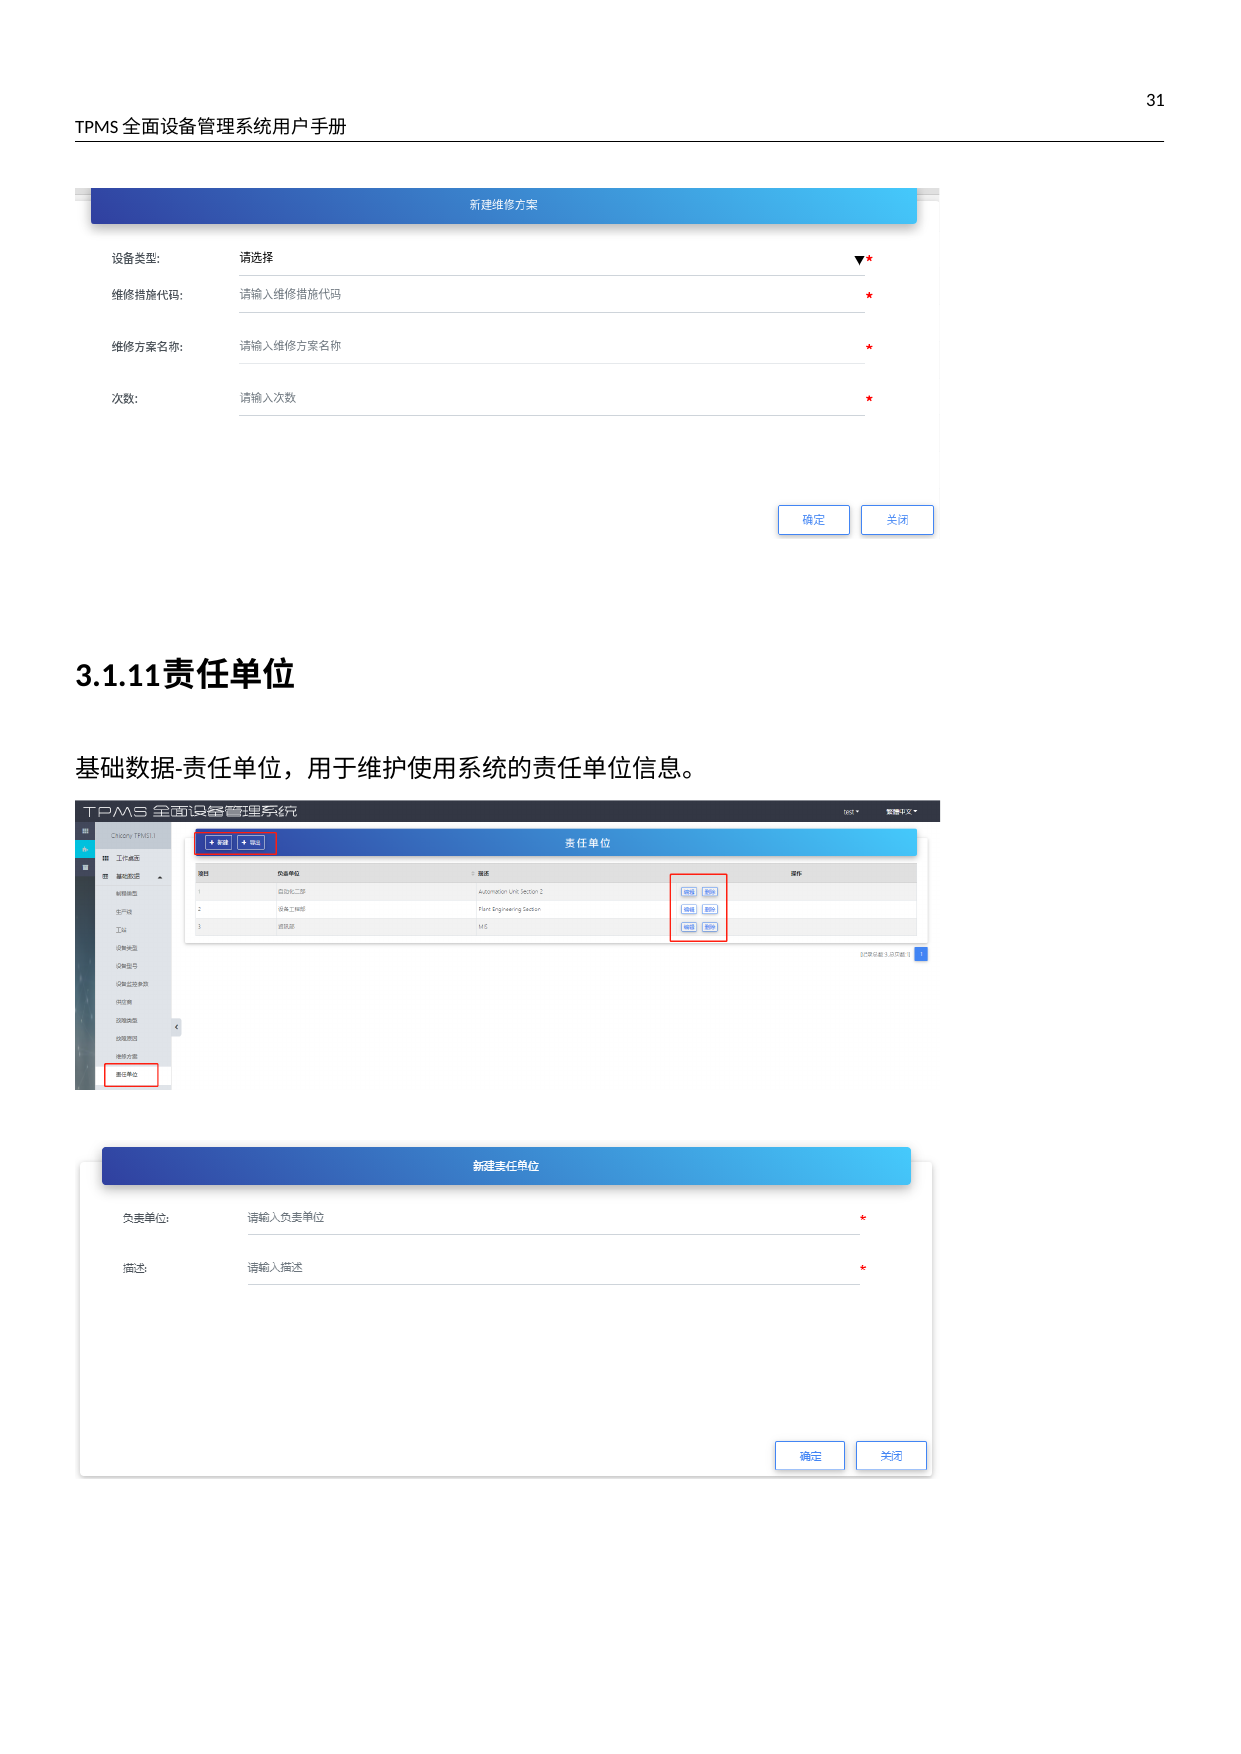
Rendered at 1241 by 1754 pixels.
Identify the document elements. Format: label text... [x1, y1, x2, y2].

picture [75, 188, 940, 539]
picture [75, 800, 941, 1090]
text 基础数据-责任单位，用于维护使用系统的责任单位信息。 [75, 733, 1164, 801]
picture [75, 1140, 941, 1479]
subtitle 责任单位 [75, 638, 1164, 706]
